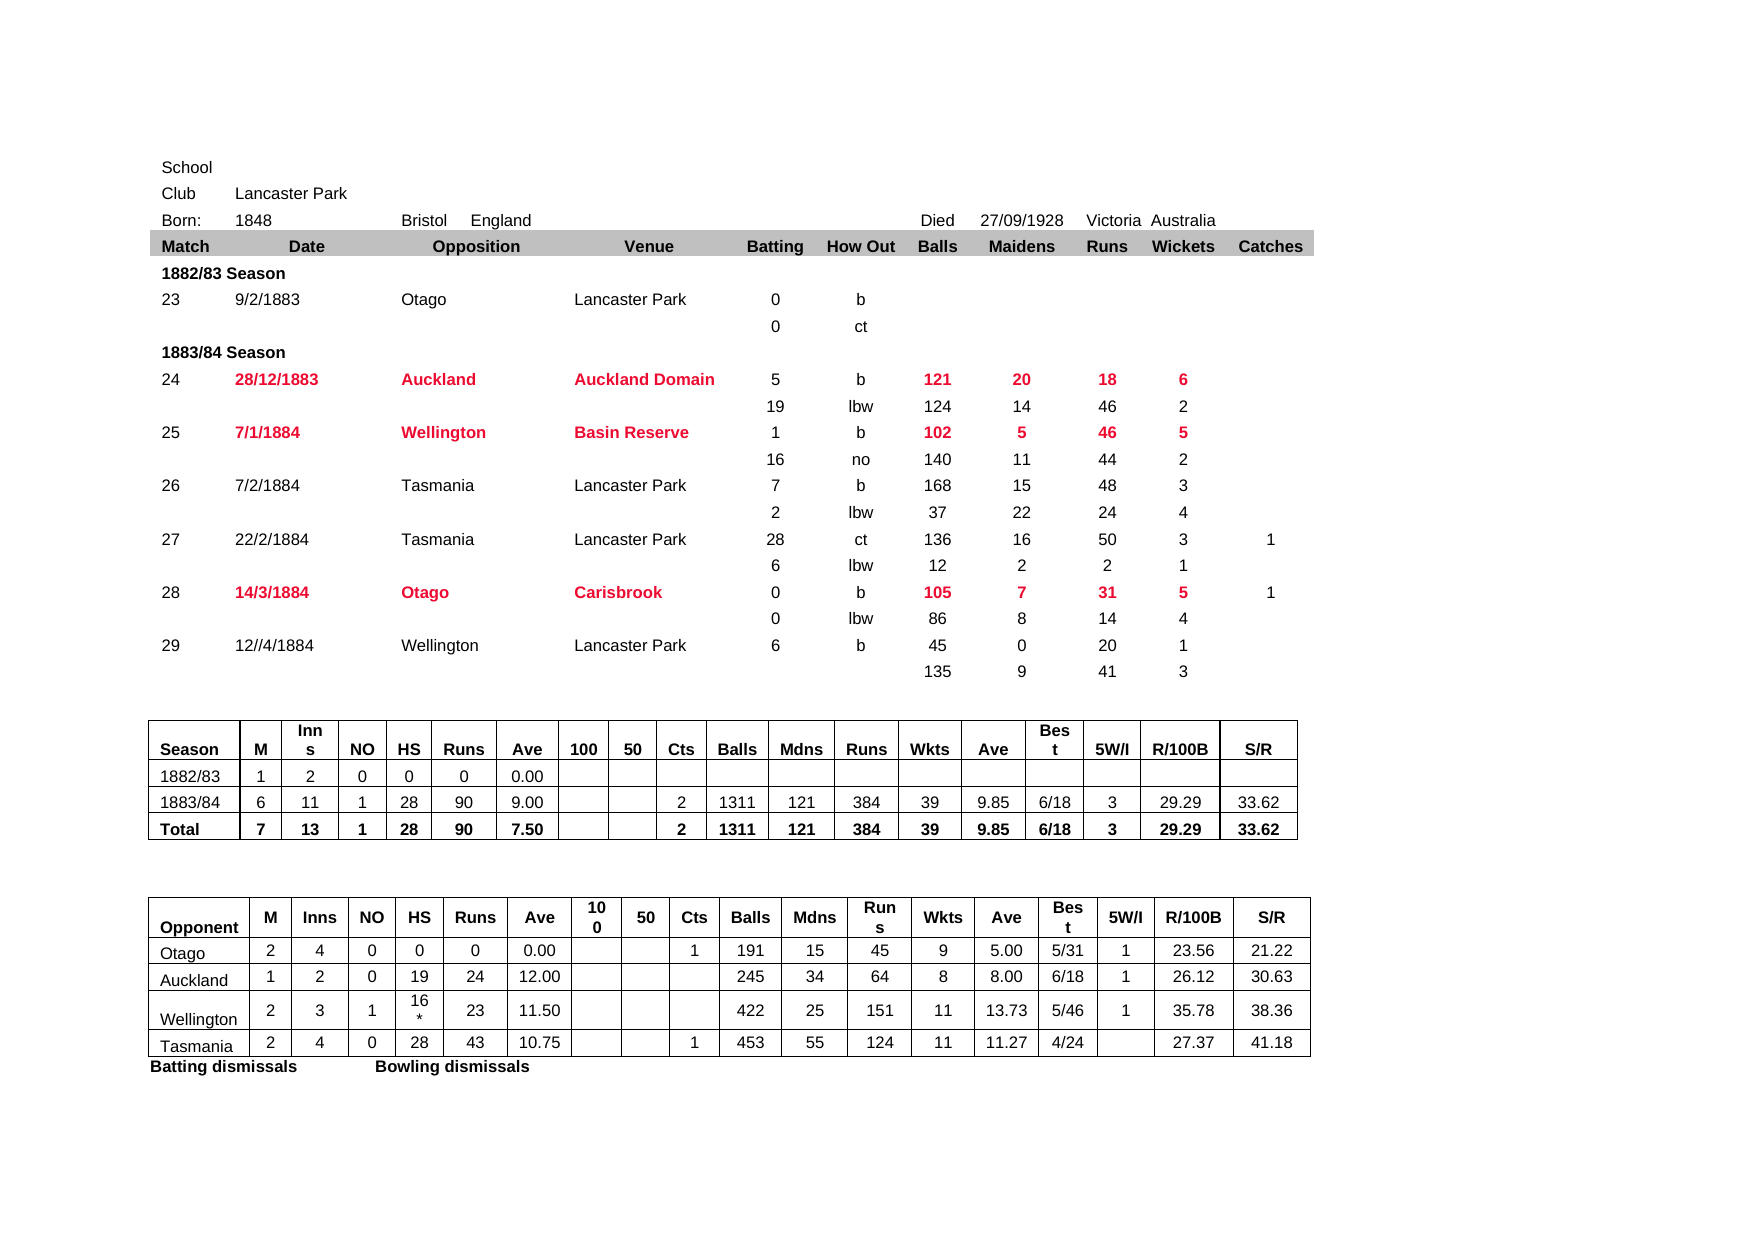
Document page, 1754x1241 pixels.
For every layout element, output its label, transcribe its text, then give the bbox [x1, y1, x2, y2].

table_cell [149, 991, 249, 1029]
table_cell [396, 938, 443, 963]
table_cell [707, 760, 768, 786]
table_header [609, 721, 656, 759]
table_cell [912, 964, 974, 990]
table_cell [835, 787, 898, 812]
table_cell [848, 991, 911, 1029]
text Batting dismissals Bowling dismissals [150, 1057, 1604, 1076]
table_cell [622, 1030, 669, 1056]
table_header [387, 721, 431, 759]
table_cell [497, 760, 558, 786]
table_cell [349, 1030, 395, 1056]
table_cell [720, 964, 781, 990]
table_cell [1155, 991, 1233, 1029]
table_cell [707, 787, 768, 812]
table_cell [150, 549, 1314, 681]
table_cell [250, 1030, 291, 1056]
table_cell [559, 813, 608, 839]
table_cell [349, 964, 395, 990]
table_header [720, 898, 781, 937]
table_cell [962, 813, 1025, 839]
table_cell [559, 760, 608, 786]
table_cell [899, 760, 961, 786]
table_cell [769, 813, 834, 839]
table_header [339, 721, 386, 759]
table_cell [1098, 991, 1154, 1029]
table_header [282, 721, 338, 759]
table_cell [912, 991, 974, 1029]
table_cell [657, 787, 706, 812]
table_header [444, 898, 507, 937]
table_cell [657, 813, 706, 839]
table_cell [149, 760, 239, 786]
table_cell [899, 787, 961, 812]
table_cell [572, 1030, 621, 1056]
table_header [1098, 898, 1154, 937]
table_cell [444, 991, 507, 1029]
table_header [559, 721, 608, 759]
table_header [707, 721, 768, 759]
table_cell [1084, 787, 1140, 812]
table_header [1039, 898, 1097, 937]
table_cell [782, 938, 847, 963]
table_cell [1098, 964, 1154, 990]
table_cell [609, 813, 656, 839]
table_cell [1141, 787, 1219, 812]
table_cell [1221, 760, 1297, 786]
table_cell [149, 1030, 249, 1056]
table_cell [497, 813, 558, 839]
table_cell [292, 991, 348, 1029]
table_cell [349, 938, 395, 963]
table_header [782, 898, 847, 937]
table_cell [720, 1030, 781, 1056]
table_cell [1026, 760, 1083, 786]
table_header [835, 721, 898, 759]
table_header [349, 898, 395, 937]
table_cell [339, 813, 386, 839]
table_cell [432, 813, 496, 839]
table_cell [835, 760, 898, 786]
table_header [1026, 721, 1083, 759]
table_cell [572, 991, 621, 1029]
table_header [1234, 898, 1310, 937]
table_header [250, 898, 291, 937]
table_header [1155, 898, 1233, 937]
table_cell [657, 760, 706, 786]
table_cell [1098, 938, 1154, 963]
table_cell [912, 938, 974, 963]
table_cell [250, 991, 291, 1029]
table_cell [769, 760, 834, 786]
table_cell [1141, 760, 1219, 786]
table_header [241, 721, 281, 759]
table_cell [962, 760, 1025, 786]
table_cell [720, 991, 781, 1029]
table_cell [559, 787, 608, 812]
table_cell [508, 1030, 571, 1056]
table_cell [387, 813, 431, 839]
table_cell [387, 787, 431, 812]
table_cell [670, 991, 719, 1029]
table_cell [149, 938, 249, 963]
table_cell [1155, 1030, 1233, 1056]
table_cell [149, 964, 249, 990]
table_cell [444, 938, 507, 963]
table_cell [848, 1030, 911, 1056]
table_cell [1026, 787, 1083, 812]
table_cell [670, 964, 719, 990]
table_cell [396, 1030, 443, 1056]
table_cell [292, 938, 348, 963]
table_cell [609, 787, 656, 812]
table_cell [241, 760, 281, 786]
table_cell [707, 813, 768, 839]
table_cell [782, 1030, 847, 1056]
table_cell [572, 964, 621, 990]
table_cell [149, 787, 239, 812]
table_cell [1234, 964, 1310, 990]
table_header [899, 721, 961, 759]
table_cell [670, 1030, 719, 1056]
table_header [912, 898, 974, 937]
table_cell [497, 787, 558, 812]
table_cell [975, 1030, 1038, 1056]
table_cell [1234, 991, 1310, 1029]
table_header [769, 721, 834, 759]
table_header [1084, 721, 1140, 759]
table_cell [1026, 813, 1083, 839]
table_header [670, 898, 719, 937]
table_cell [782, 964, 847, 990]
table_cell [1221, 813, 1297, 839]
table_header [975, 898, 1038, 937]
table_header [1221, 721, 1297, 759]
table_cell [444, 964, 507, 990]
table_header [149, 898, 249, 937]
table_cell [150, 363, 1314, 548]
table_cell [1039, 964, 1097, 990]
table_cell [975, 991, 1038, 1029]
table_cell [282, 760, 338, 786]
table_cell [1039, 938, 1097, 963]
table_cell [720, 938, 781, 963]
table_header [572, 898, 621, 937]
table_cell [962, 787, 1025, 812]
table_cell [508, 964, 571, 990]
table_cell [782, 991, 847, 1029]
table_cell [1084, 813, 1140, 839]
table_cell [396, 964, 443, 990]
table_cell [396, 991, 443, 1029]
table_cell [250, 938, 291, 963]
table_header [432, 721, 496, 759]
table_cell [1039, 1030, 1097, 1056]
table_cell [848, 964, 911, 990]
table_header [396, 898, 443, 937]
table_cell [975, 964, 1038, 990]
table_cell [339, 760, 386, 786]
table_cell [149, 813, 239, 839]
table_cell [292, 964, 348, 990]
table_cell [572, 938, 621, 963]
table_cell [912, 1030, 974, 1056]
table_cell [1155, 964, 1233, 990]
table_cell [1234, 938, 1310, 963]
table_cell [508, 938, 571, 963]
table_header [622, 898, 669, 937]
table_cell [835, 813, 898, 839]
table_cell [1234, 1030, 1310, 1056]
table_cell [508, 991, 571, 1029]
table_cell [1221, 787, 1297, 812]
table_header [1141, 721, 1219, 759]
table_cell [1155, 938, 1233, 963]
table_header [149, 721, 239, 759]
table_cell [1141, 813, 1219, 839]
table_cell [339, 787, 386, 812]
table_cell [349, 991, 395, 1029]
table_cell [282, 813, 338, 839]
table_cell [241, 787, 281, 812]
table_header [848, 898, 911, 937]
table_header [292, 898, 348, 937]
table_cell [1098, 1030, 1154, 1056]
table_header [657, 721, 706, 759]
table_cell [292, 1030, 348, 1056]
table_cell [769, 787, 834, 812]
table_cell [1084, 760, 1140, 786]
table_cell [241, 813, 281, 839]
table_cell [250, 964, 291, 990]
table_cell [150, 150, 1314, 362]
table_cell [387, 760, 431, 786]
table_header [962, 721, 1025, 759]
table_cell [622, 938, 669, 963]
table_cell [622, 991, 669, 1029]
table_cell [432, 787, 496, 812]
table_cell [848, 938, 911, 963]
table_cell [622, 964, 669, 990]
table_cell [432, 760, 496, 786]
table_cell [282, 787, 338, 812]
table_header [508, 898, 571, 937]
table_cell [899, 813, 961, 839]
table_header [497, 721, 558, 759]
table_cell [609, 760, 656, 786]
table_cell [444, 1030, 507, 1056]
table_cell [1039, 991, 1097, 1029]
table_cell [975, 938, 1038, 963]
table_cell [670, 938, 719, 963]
